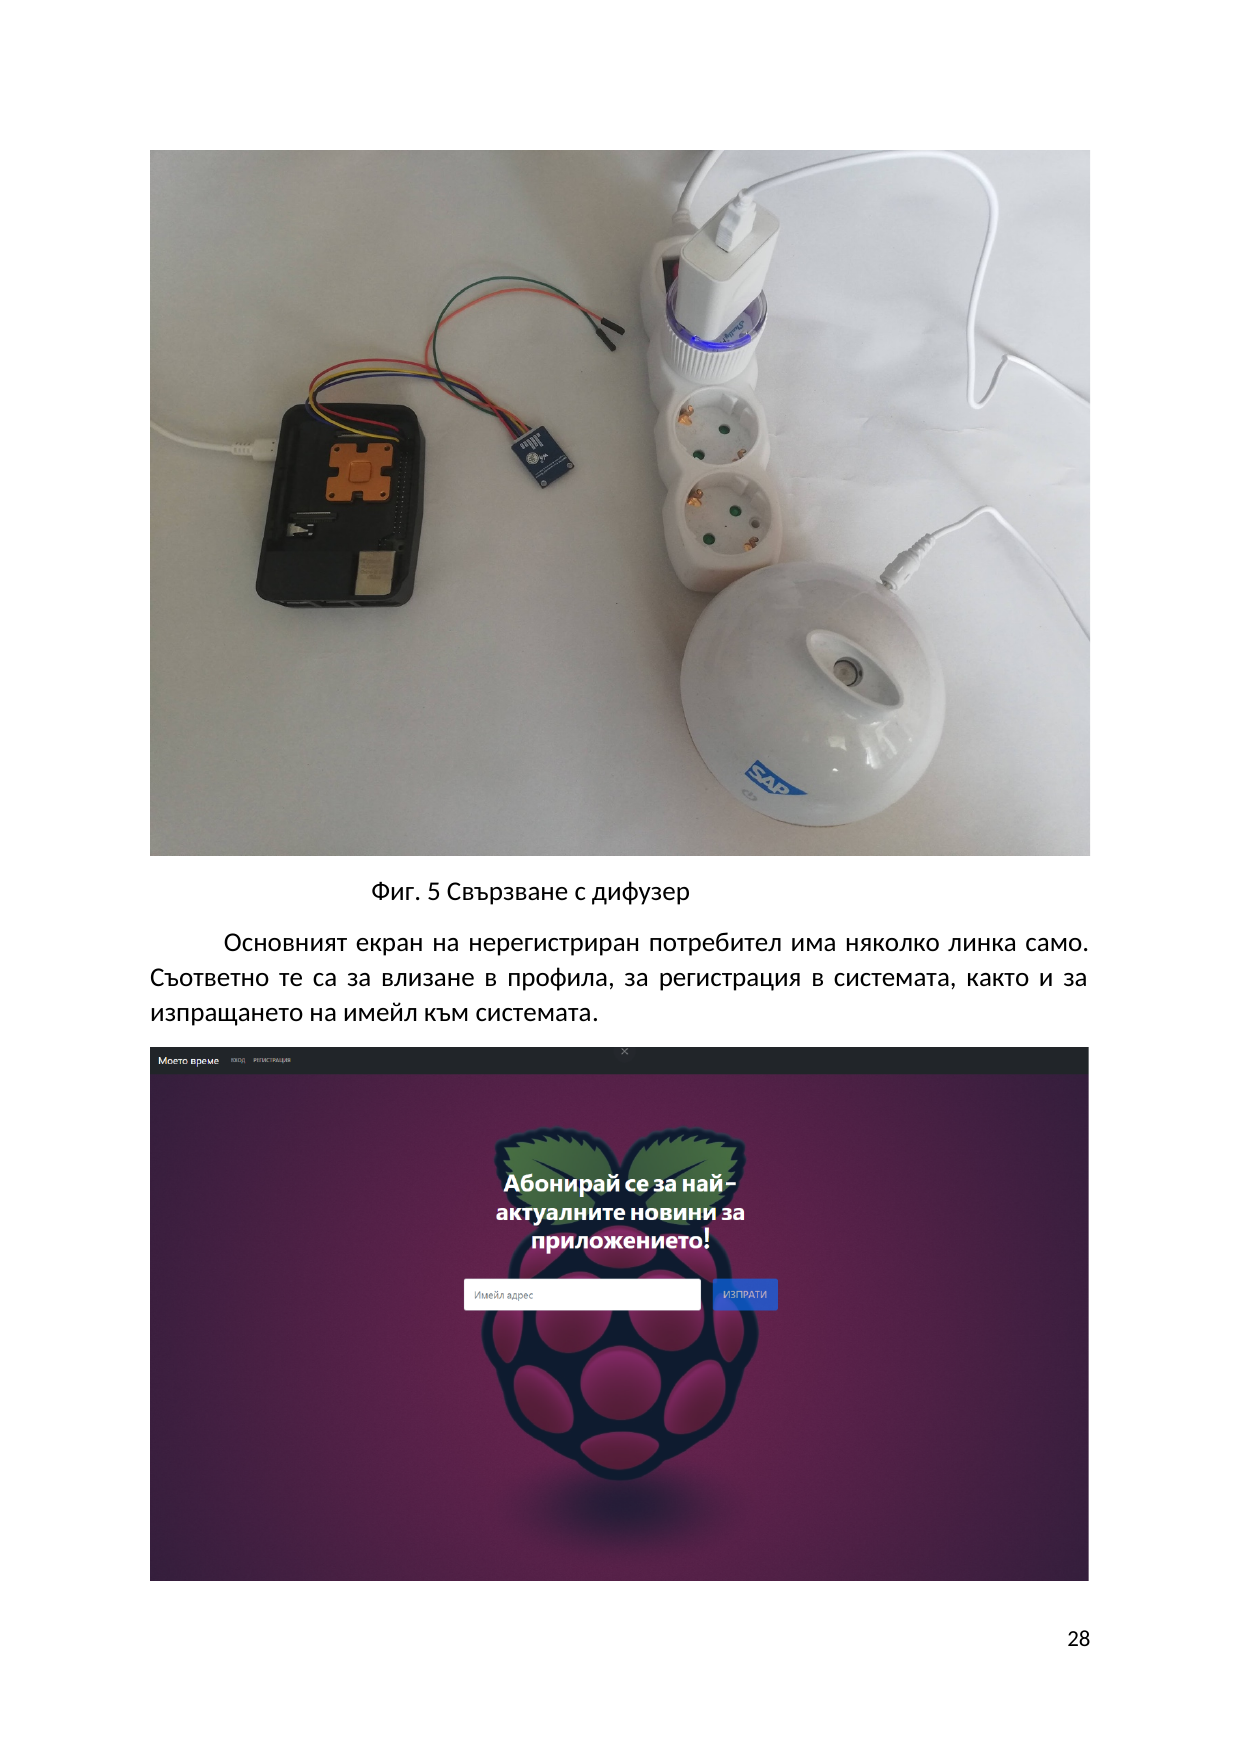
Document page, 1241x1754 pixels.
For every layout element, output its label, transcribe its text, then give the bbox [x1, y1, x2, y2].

picture [150, 150, 1091, 856]
text Фиг. 5 Свързване с дифузер [150, 874, 1090, 907]
text Основният екран на нерегистриран потребител има няколко линка само. Съответно те са за влизане в профила, за регистрация в системата, както и за изпращането на имейл към системата. [150, 925, 1090, 1028]
picture [150, 1047, 1089, 1581]
